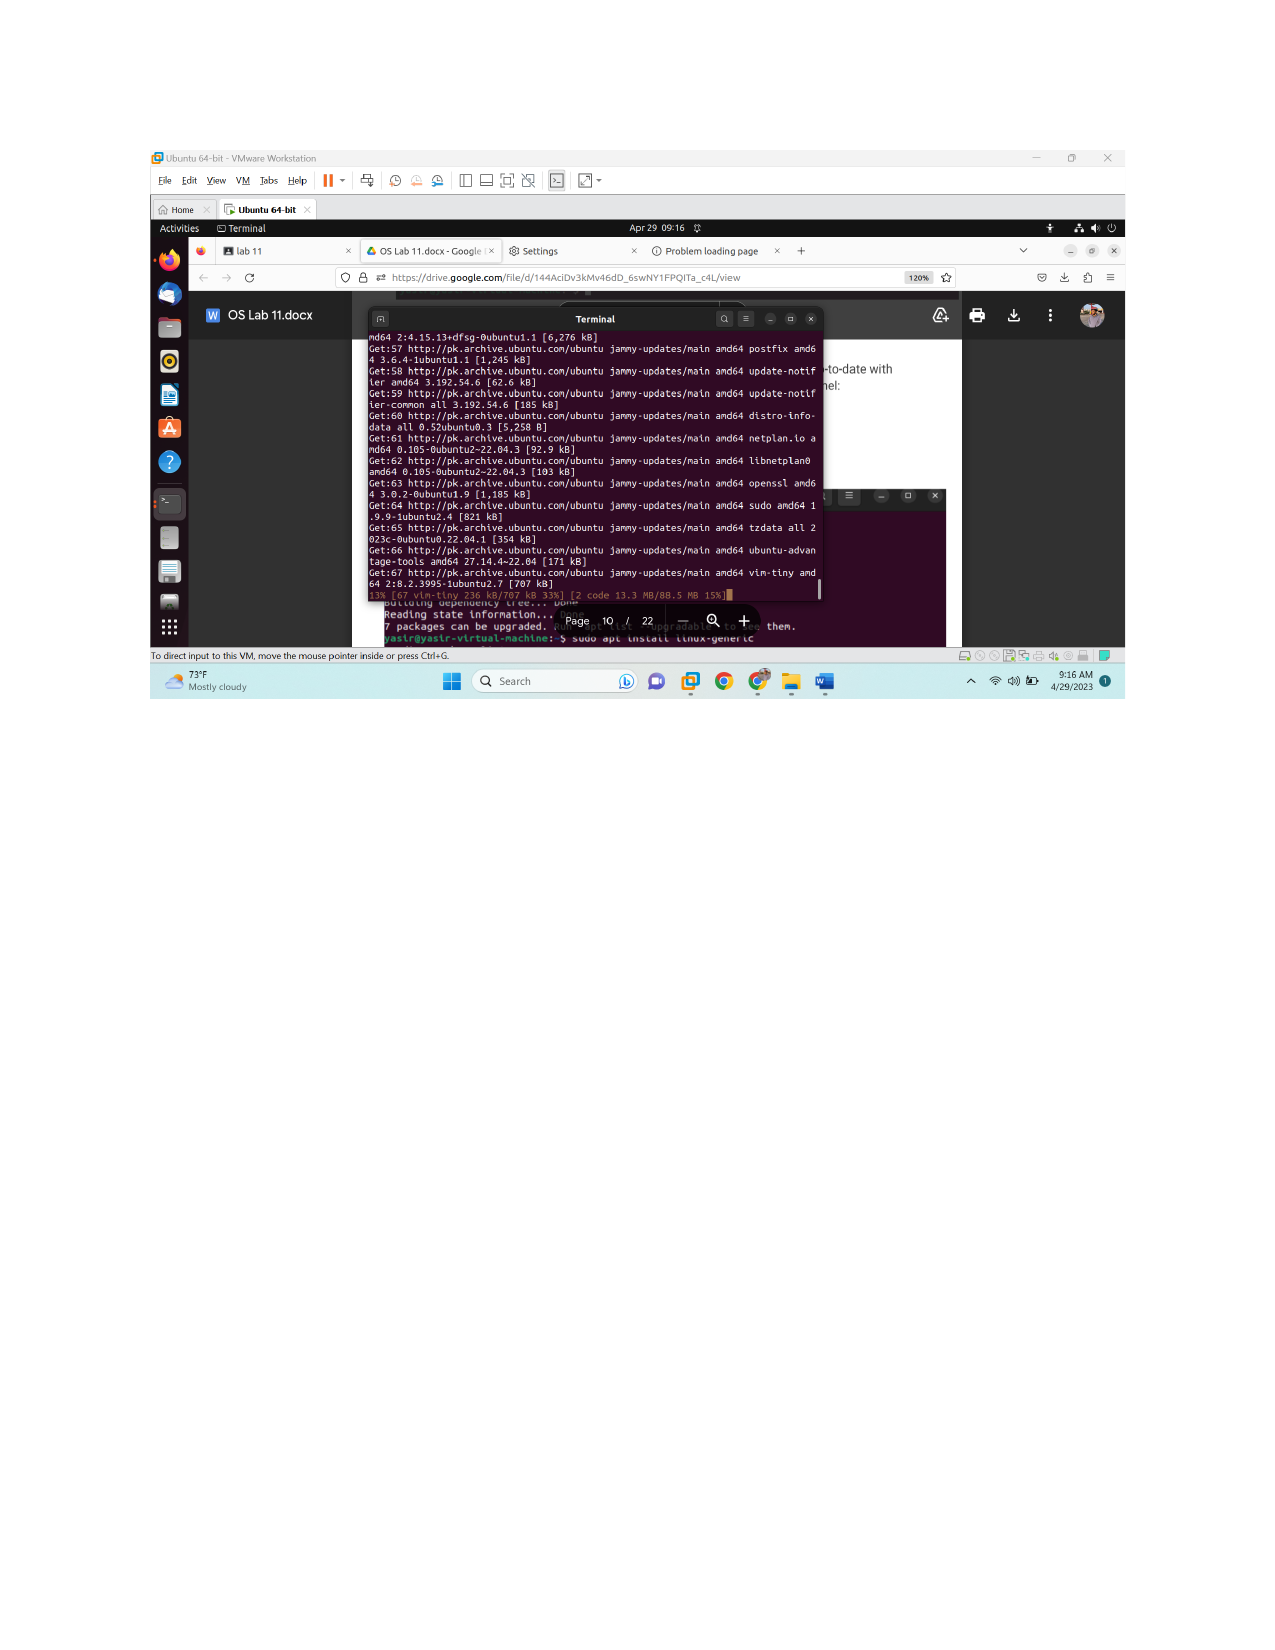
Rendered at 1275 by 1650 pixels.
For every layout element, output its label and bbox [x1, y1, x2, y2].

picture [150, 150, 1125, 699]
